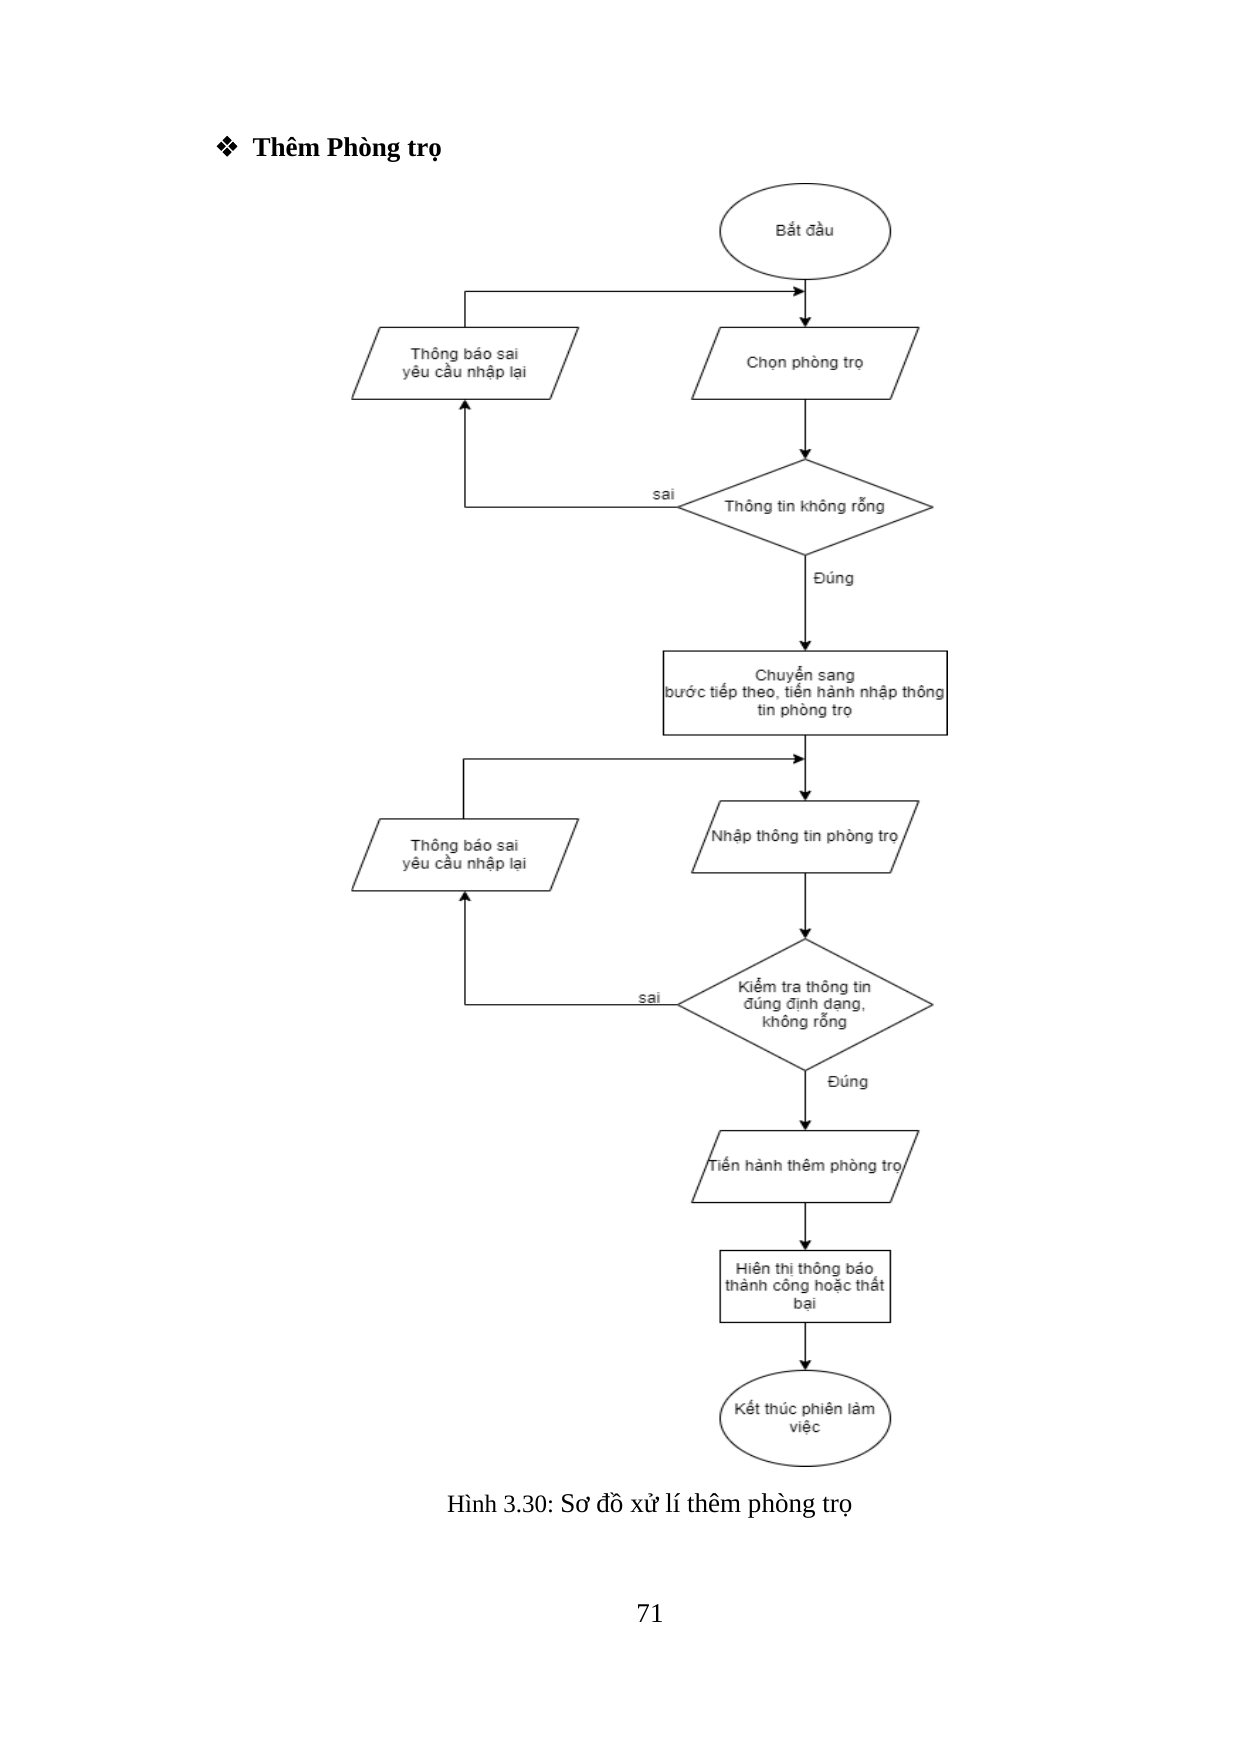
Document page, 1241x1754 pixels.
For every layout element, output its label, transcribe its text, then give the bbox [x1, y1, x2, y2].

text Hình 3.30: Sơ đồ xử lí thêm phòng trọ [177, 1488, 1122, 1519]
picture [351, 183, 948, 1467]
list Thêm Phòng trọ [215, 131, 1122, 162]
